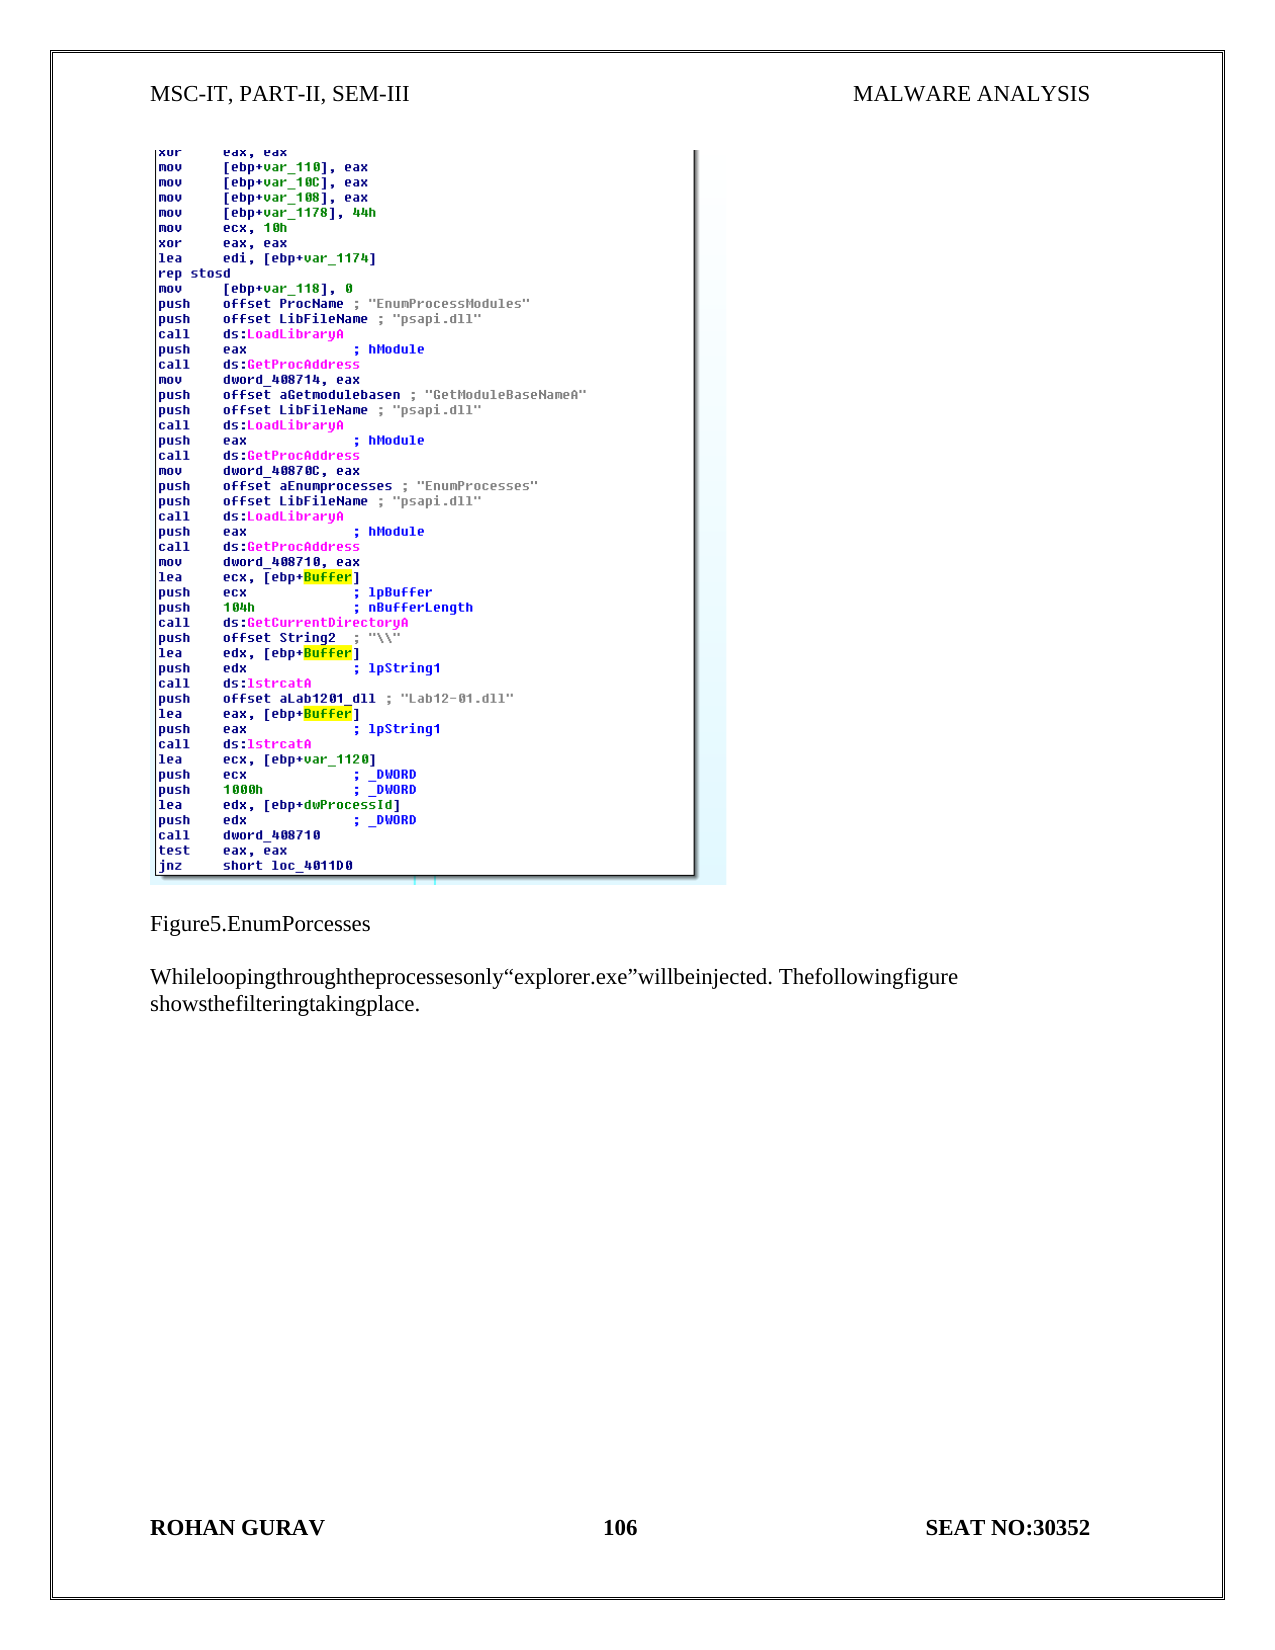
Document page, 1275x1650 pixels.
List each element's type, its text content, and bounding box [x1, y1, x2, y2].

text Whileloopingthroughtheprocessesonly“explorer.exe”willbeinjected. Thefollowingfigure [150, 963, 1125, 989]
text Figure5.EnumPorcesses [150, 911, 1125, 937]
text showsthefilteringtakingplace. [150, 989, 1125, 1016]
picture [150, 150, 727, 885]
